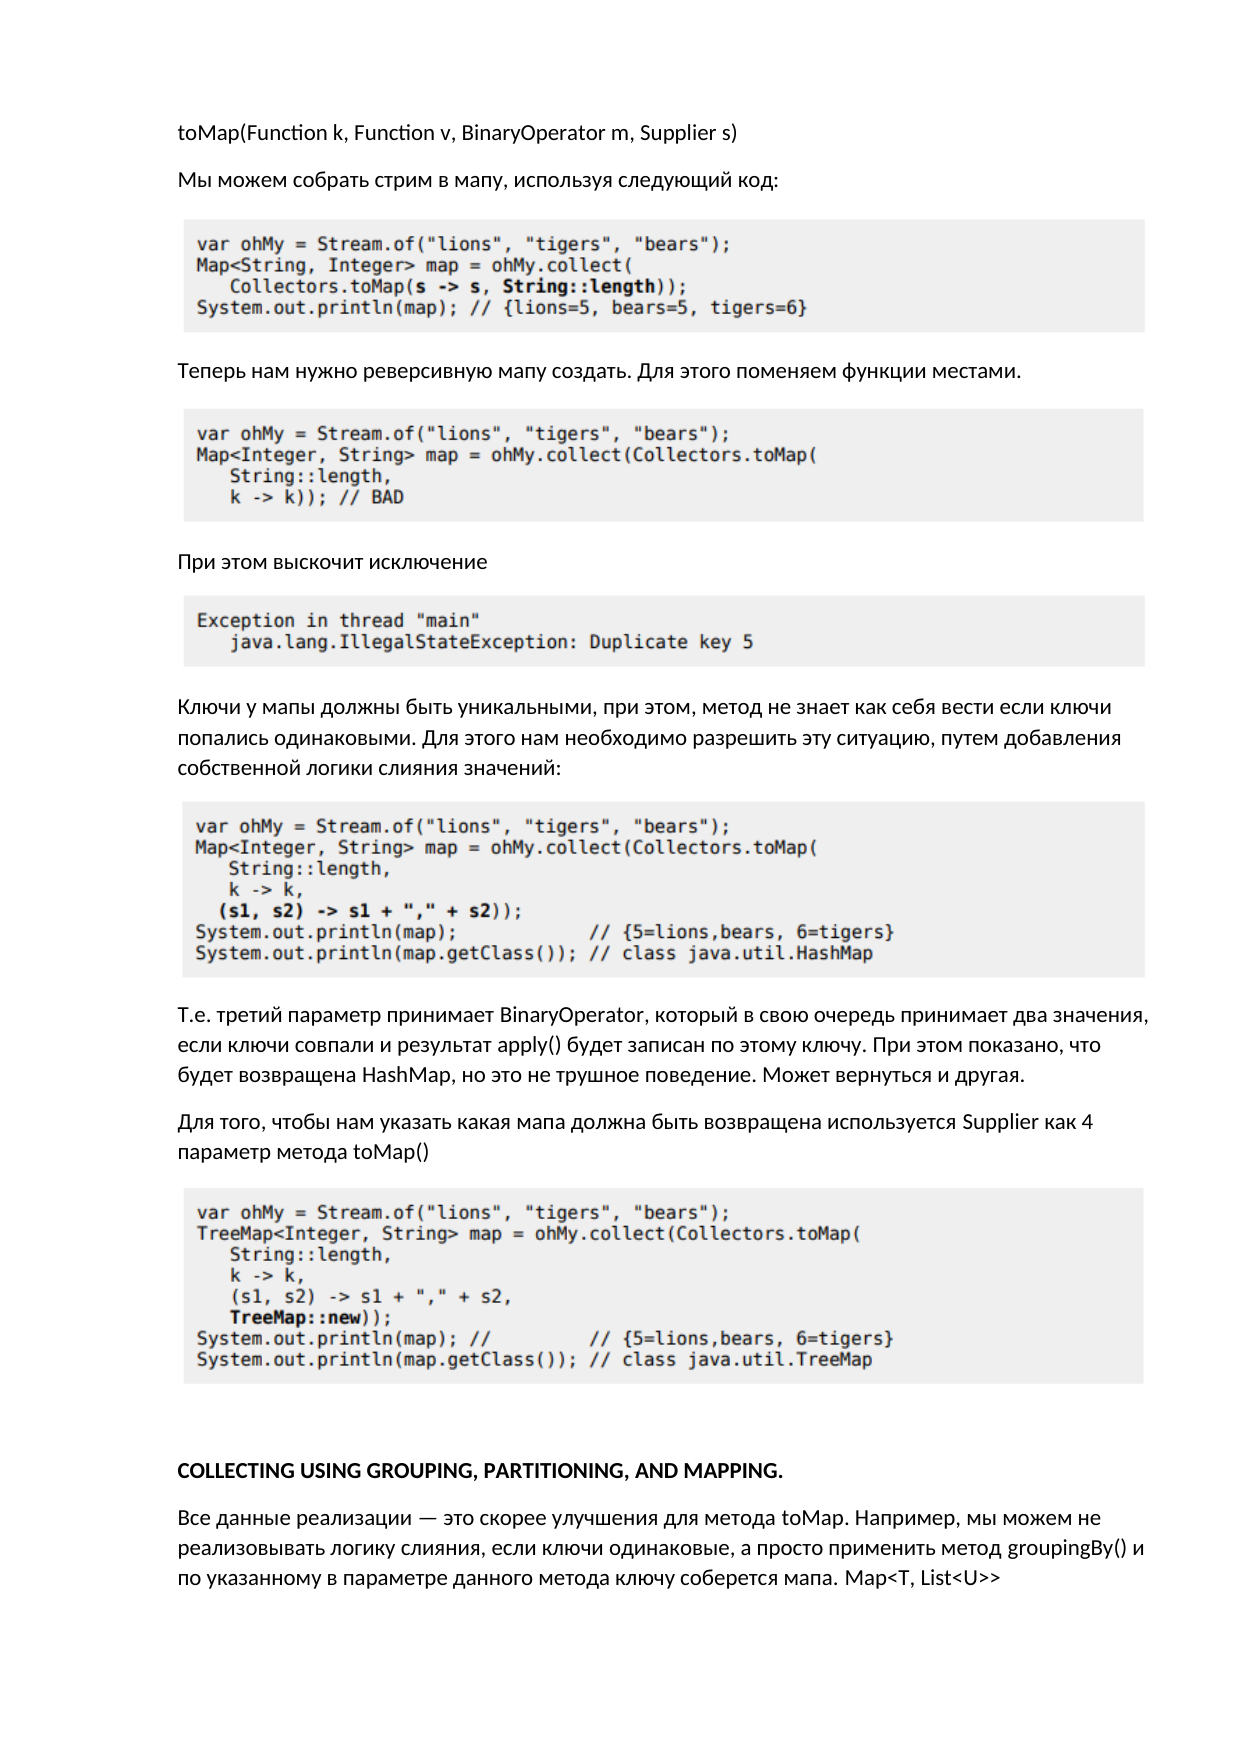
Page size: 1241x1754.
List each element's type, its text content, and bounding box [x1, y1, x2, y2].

picture [177, 403, 1152, 529]
text Т.е. третий параметр принимает BinaryOperator, который в свою очередь принимает два значения, если ключи совпали и результат apply() будет записан по этому ключу. При этом показано, что будет возвращена HashMap, но это не трушное поведение. Может вернуться и другая. [177, 1000, 1152, 1088]
text Мы можем собрать стрим в мапу, используя следующий код: [177, 165, 1152, 193]
text Ключи у мапы должны быть уникальными, при этом, метод не знает как себя вести если ключи попались одинаковыми. Для этого нам необходимо разрешить эту ситуацию, путем добавления собственной логики слияния значений: [177, 692, 1152, 781]
text Теперь нам нужно реверсивную мапу создать. Для этого поменяем функции местами. [177, 356, 1152, 384]
picture [177, 211, 1152, 338]
text COLLECTING USING GROUPING, PARTITIONING, AND MAPPING. [177, 1456, 1152, 1484]
picture [177, 594, 1152, 674]
picture [177, 799, 1152, 982]
picture [177, 1184, 1152, 1391]
text Для того, чтобы нам указать какая мапа должна быть возвращена используется Supplier как 4 параметр метода toMap() [177, 1107, 1152, 1166]
text toMap(Function k, Function v, BinaryOperator m, Supplier s) [177, 118, 1152, 146]
text Все данные реализации — это скорее улучшения для метода toMap. Например, мы можем не реализовывать логику слияния, если ключи одинаковые, а просто применить метод groupingBy() и по указанному в параметре данного метода ключу соберется мапа. Map<T, List<U>> [177, 1503, 1152, 1591]
text При этом выскочит исключение [177, 547, 1152, 575]
